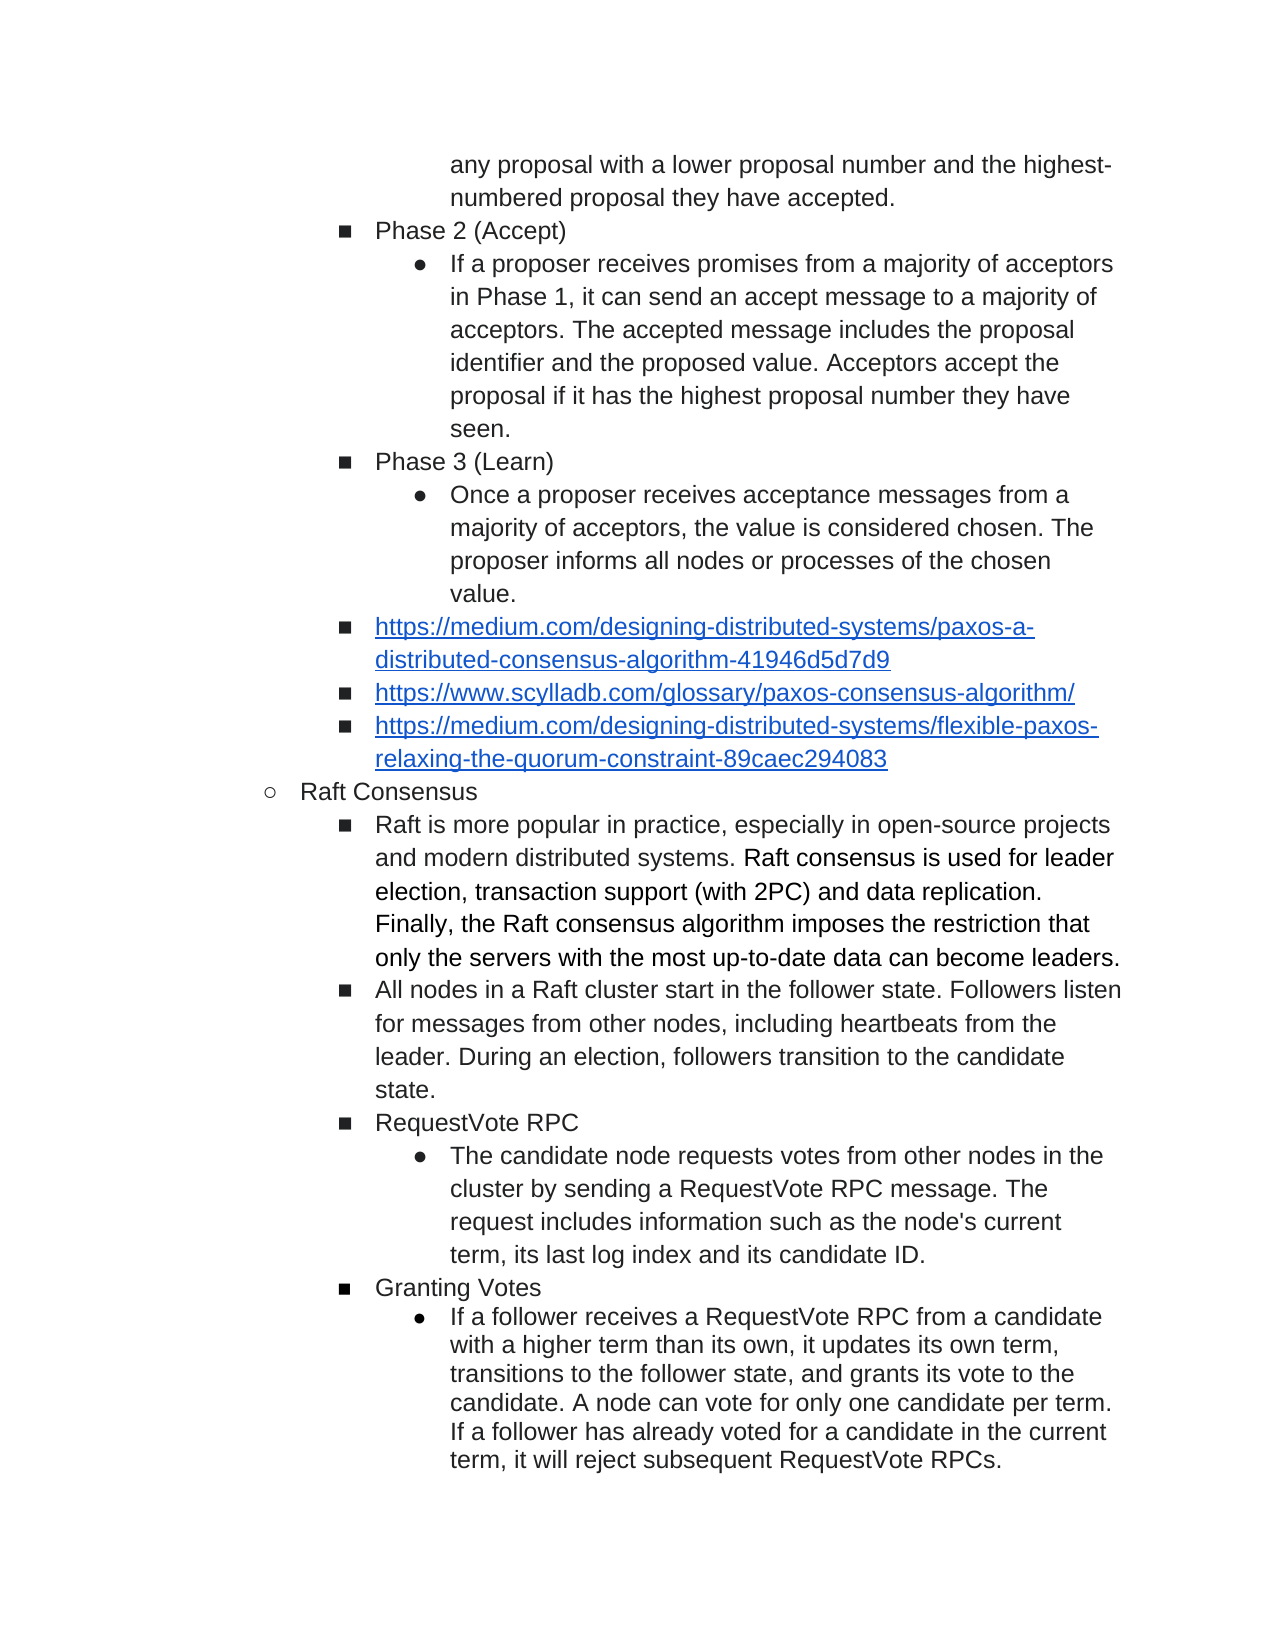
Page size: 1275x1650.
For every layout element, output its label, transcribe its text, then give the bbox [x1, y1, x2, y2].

list Raft is more popular in practice, especially in open-source projects and modern distributed systems. Raft consensus is used for leader election, transaction support (with 2PC) and data replication. Finally, the Raft consensus algorithm imposes the restriction that only the servers with the most up-to-date data can become leaders. [337, 810, 1125, 971]
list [412, 150, 1125, 212]
list All nodes in a Raft cluster start in the follower state. Followers listen for messages from other nodes, including heartbeats from the leader. During an election, followers transition to the candidate state. [337, 976, 1125, 1103]
list If a proposer receives promises from a majority of acceptors in Phase 1, it can send an accept message to a majority of acceptors. The accepted message includes the proposal identifier and the proposed value. Acceptors accept the proposal if it has the highest proposal number they have seen. [412, 249, 1125, 443]
list Granting Votes [337, 1273, 1125, 1301]
list https://medium.com/designing-distributed-systems/flexible-paxos-relaxing-the-quorum-constraint-89caec294083 [337, 711, 1125, 773]
list Once a proposer receives acceptance messages from a majority of acceptors, the value is considered chosen. The proposer informs all nodes or processes of the chosen value. [412, 480, 1125, 608]
list Raft Consensus [262, 777, 1125, 806]
list If a follower receives a RequestVote RPC from a candidate with a higher term than its own, it updates its own term, transitions to the follower state, and grants its vote to the candidate. A node can vote for only one candidate per term. If a follower has already voted for a candidate in the current term, it will reject subsequent RequestVote RPCs. [412, 1301, 1125, 1474]
list https://medium.com/designing-distributed-systems/paxos-a-distributed-consensus-algorithm-41946d5d7d9 [337, 612, 1125, 674]
list The candidate node requests votes from other nodes in the cluster by sending a RequestVote RPC message. The request includes information such as the node's current term, its last log index and its candidate ID. [412, 1141, 1125, 1268]
list RequestVote RPC [337, 1108, 1125, 1136]
list https://www.scylladb.com/glossary/paxos-consensus-algorithm/ [337, 678, 1125, 707]
list Phase 3 (Learn) [337, 447, 1125, 476]
list Phase 2 (Accept) [337, 216, 1125, 245]
